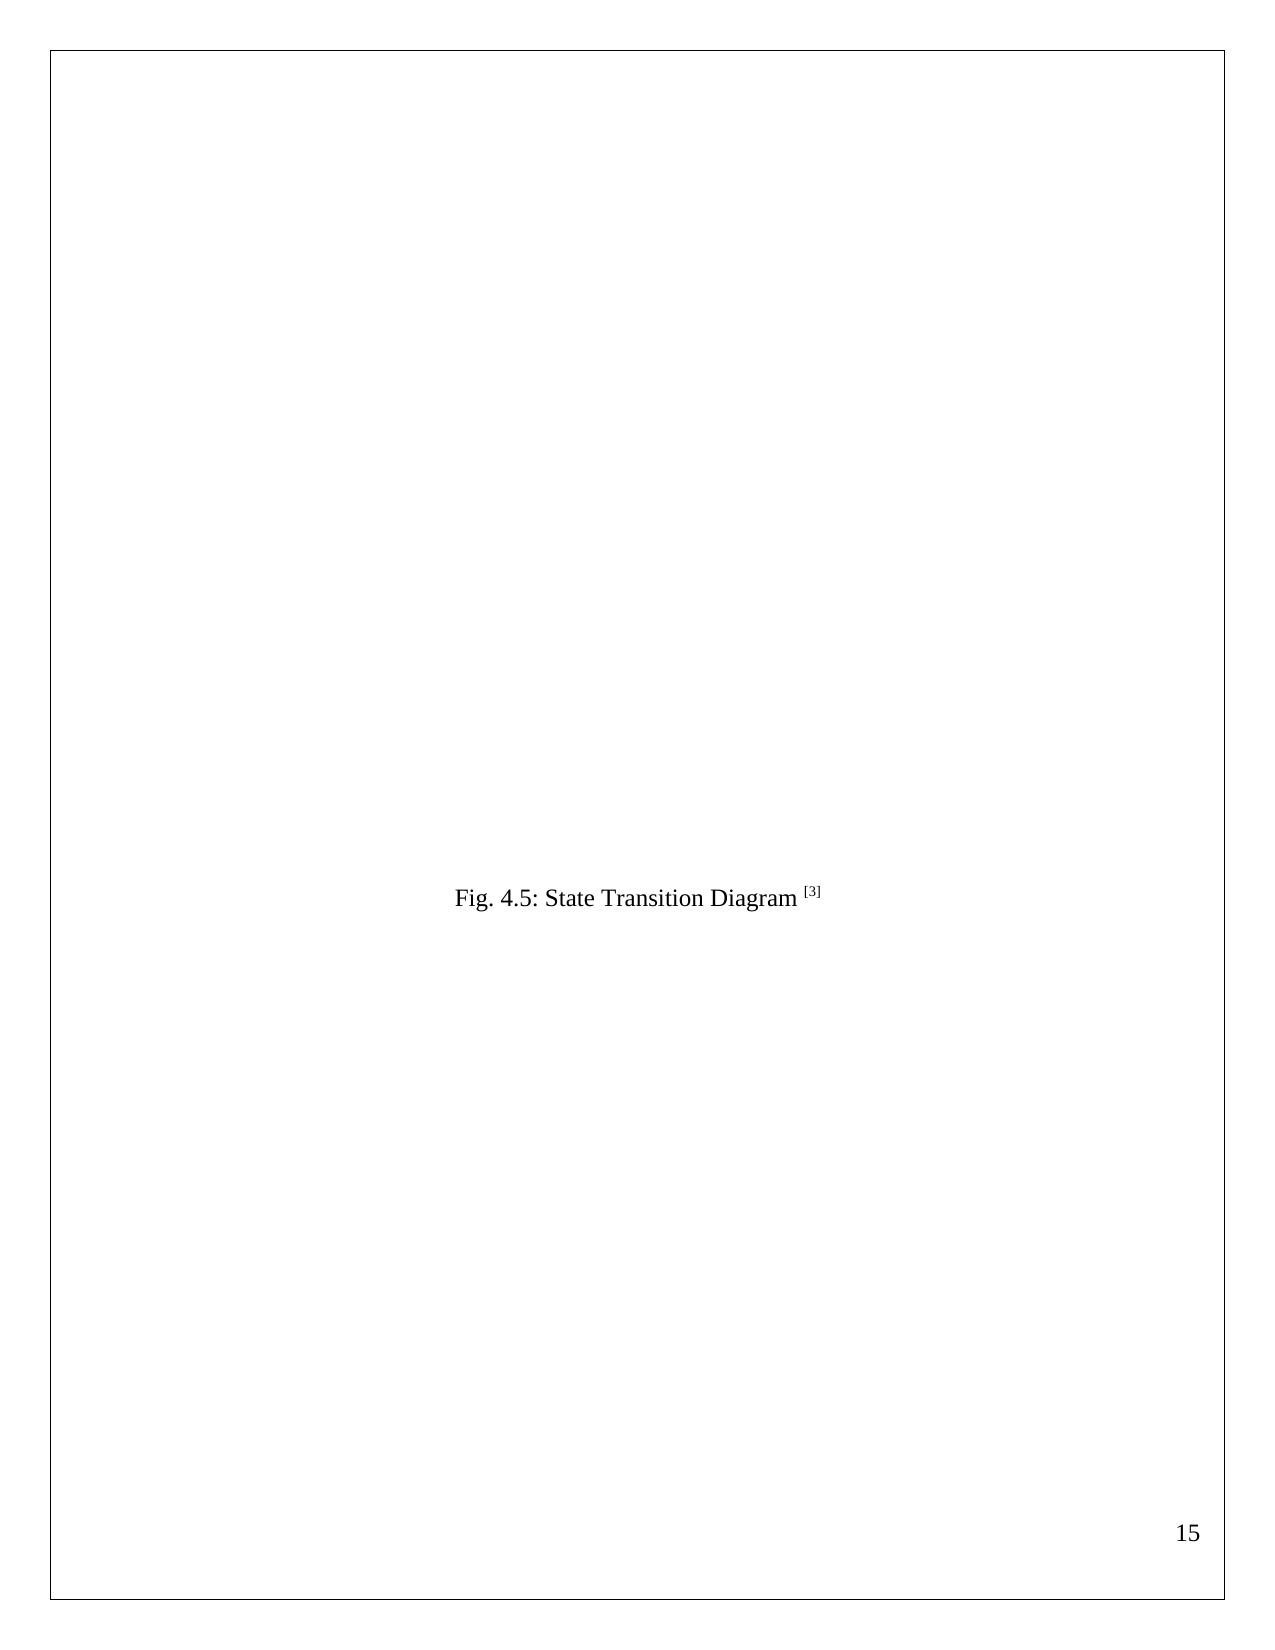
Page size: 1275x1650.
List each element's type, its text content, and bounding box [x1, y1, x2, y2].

text Fig. 4.5: State Transition Diagram [3] [75, 883, 1200, 912]
